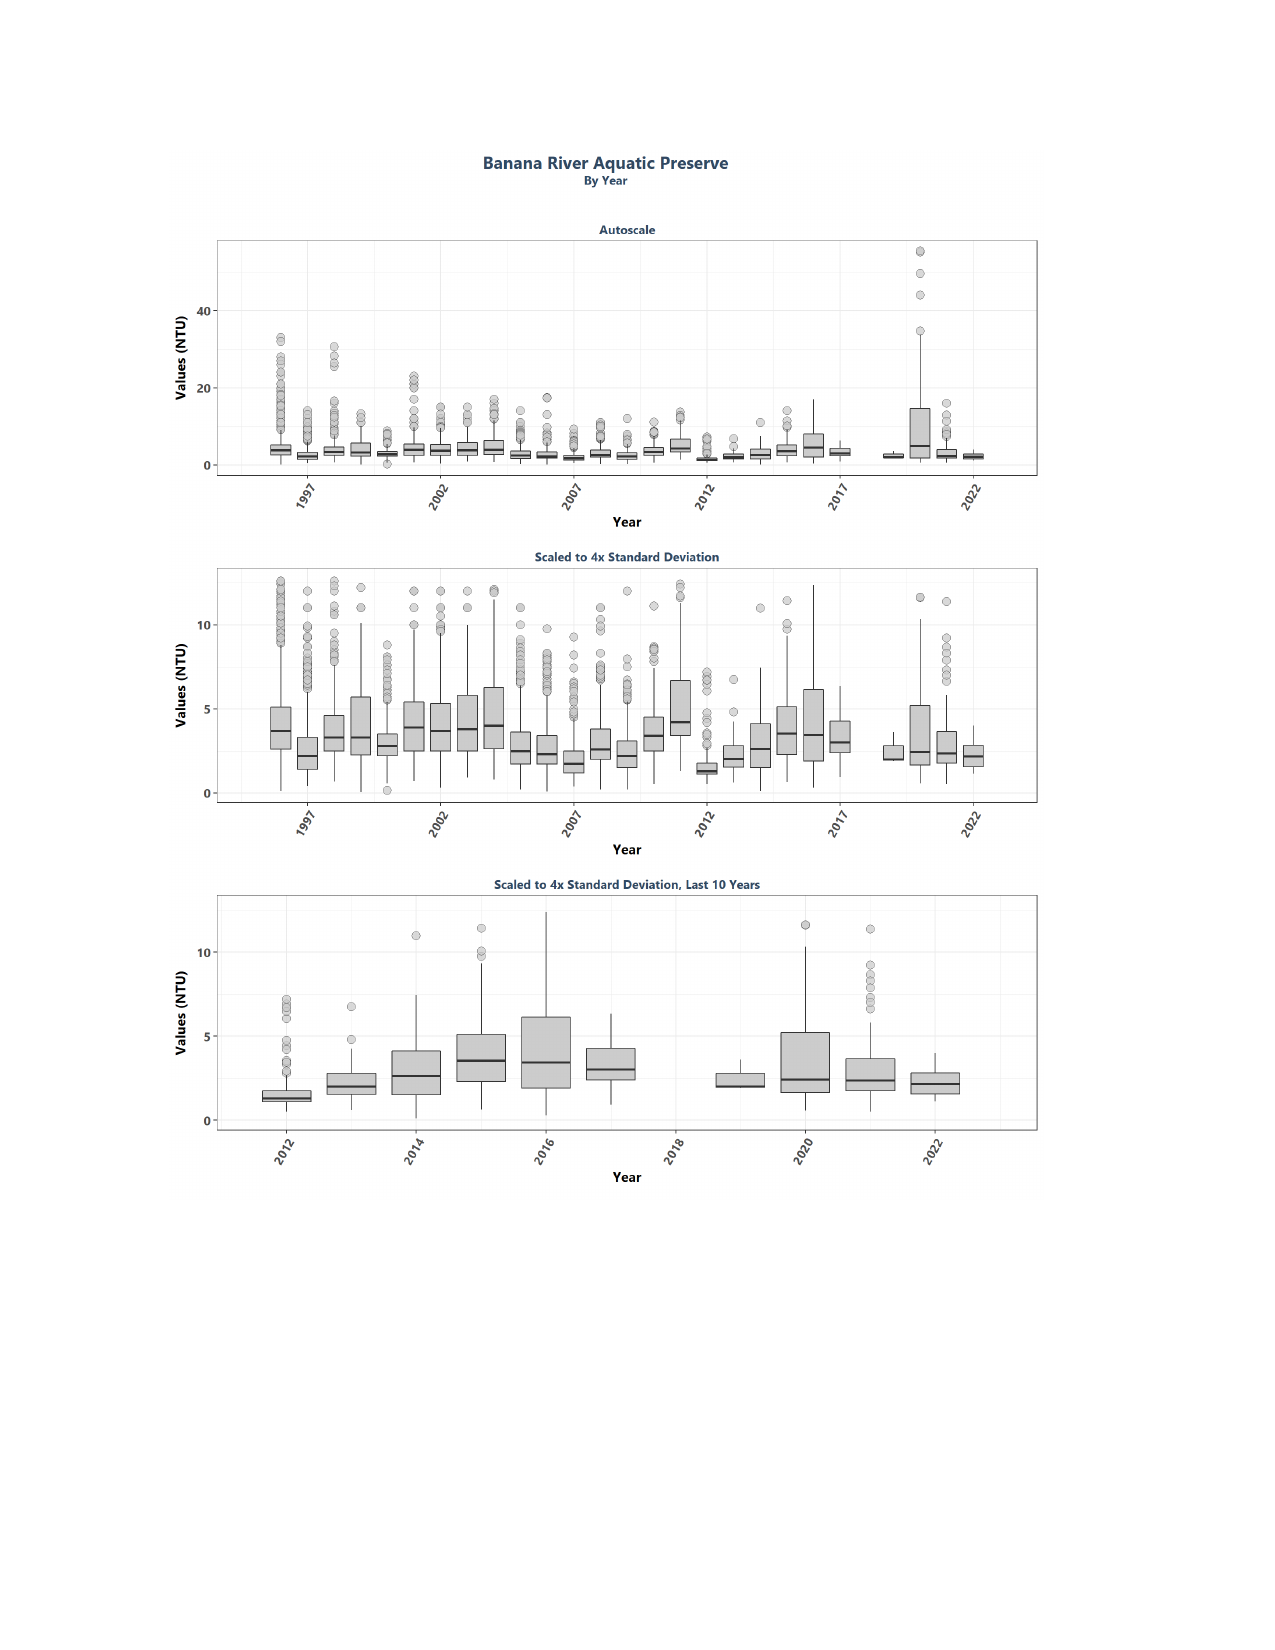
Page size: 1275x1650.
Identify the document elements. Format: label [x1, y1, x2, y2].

picture [168, 150, 1044, 1200]
